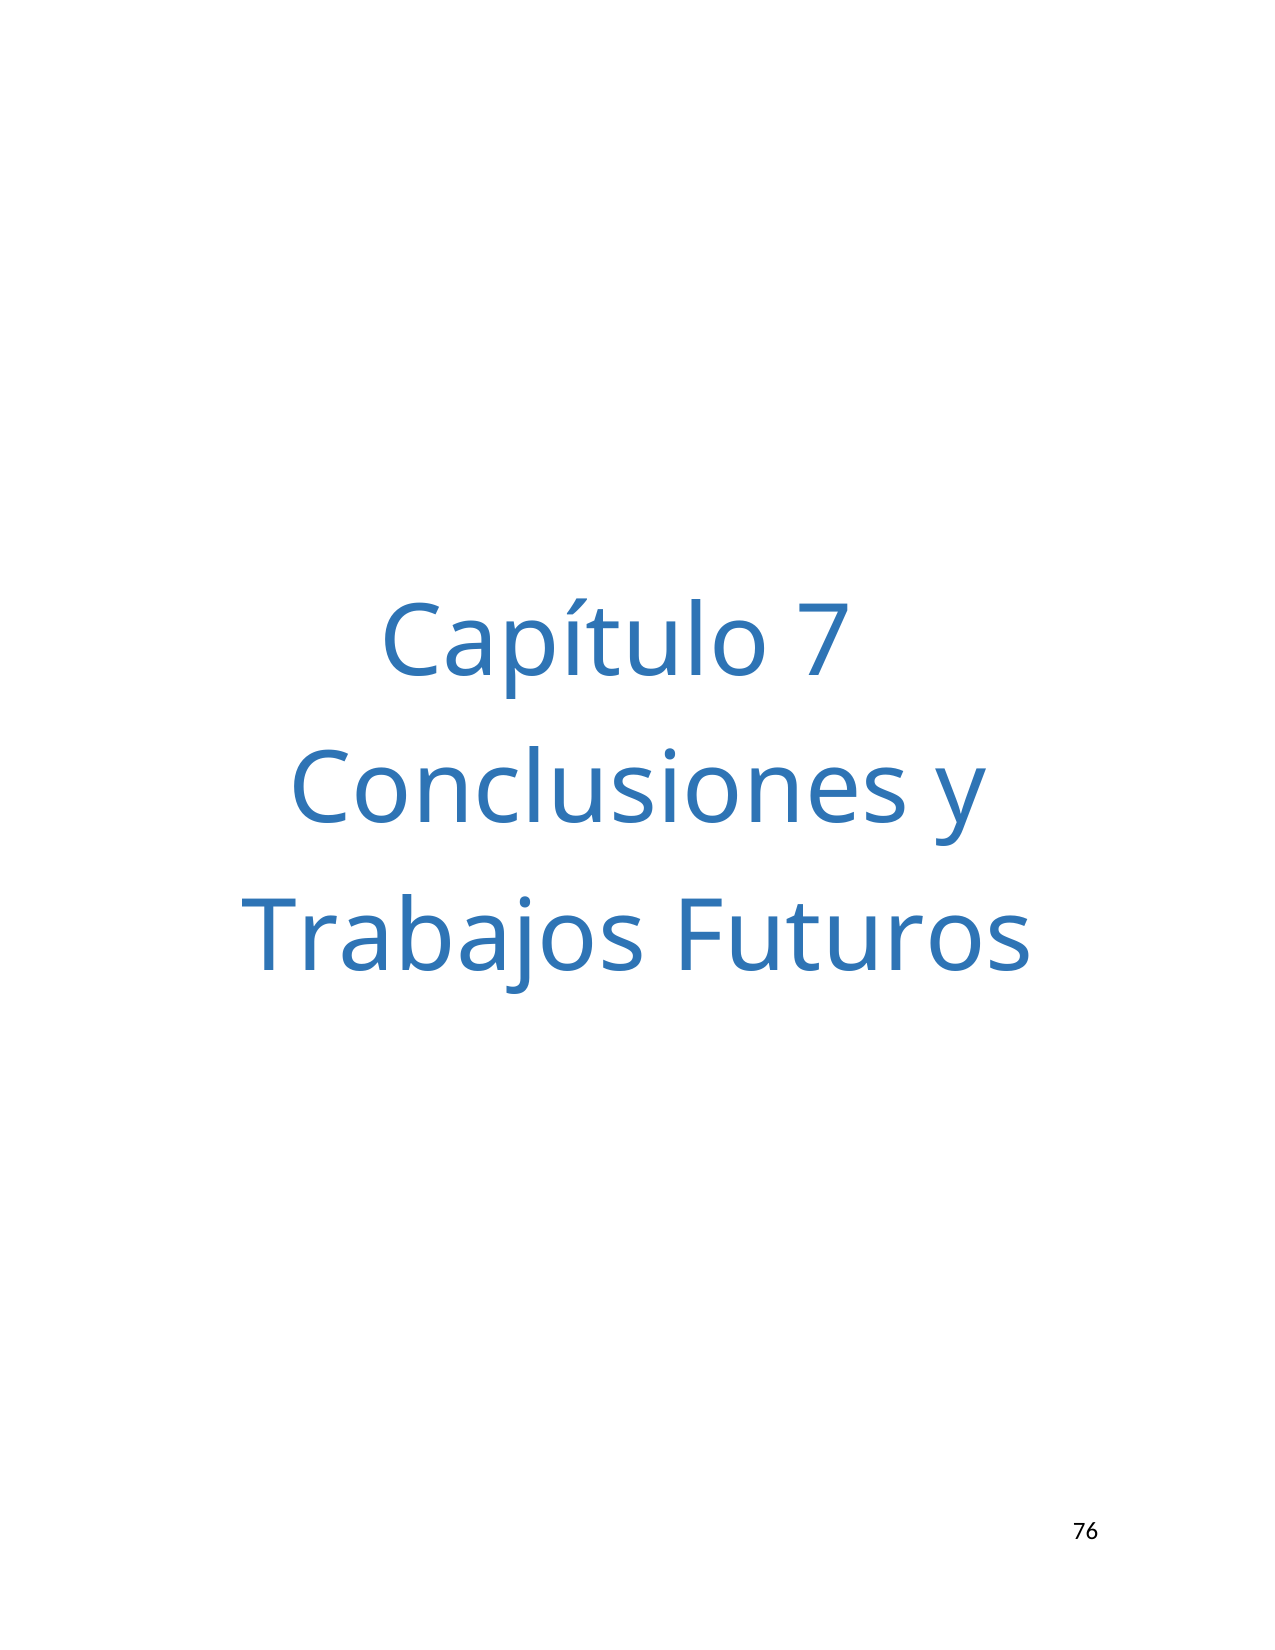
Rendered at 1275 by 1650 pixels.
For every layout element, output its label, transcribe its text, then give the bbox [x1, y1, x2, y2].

subtitle Conclusiones y Trabajos Futuros [177, 569, 1098, 999]
